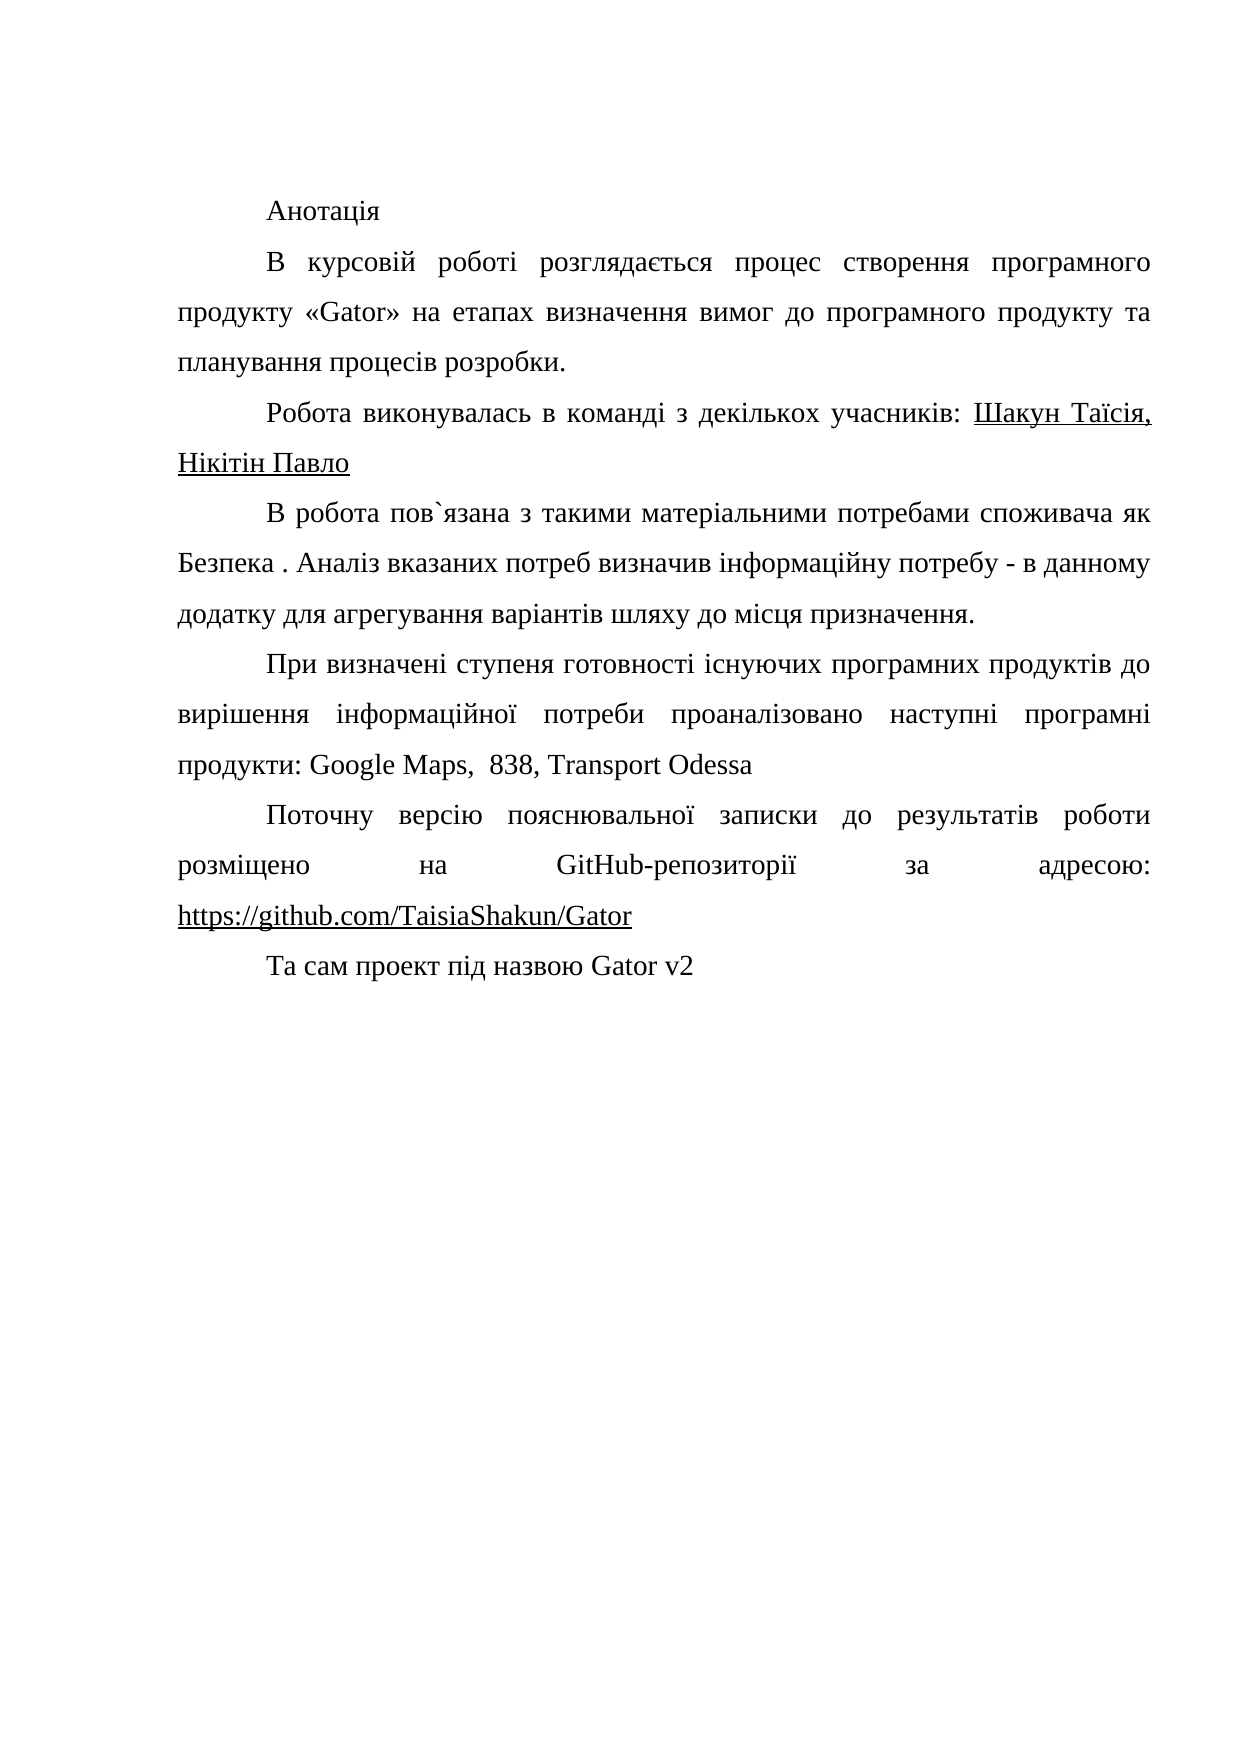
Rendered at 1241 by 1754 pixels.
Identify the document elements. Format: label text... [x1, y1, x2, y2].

text При визначені ступеня готовності існуючих програмних продуктів до вирішення інформаційної потреби проаналізовано наступні програмні продукти: Google Maps, 838, Transport Odessa [177, 646, 1152, 780]
text Поточну версію пояснювальної записки до результатів роботи розміщено на GitHub-репозиторії за адресою: https://github.com/TaisiaShakun/Gator [177, 797, 1152, 931]
subtitle Анотація [177, 193, 1152, 227]
text В курсовій роботі розглядається процес створення програмного продукту «Gator» на етапах визначення вимог до програмного продукту та планування процесів розробки. [177, 244, 1152, 378]
text В робота пов`язана з такими матеріальними потребами споживача як Безпека . Аналіз вказаних потреб визначив інформаційну потребу - в данному додатку для агрегування варіантів шляху до місця призначення. [177, 495, 1152, 629]
text Та сам проект під назвою Gator v2 [177, 948, 1152, 982]
text Робота виконувалась в команді з декількох учасників: Шакун Таїсія, Нікітін Павло [177, 395, 1152, 478]
